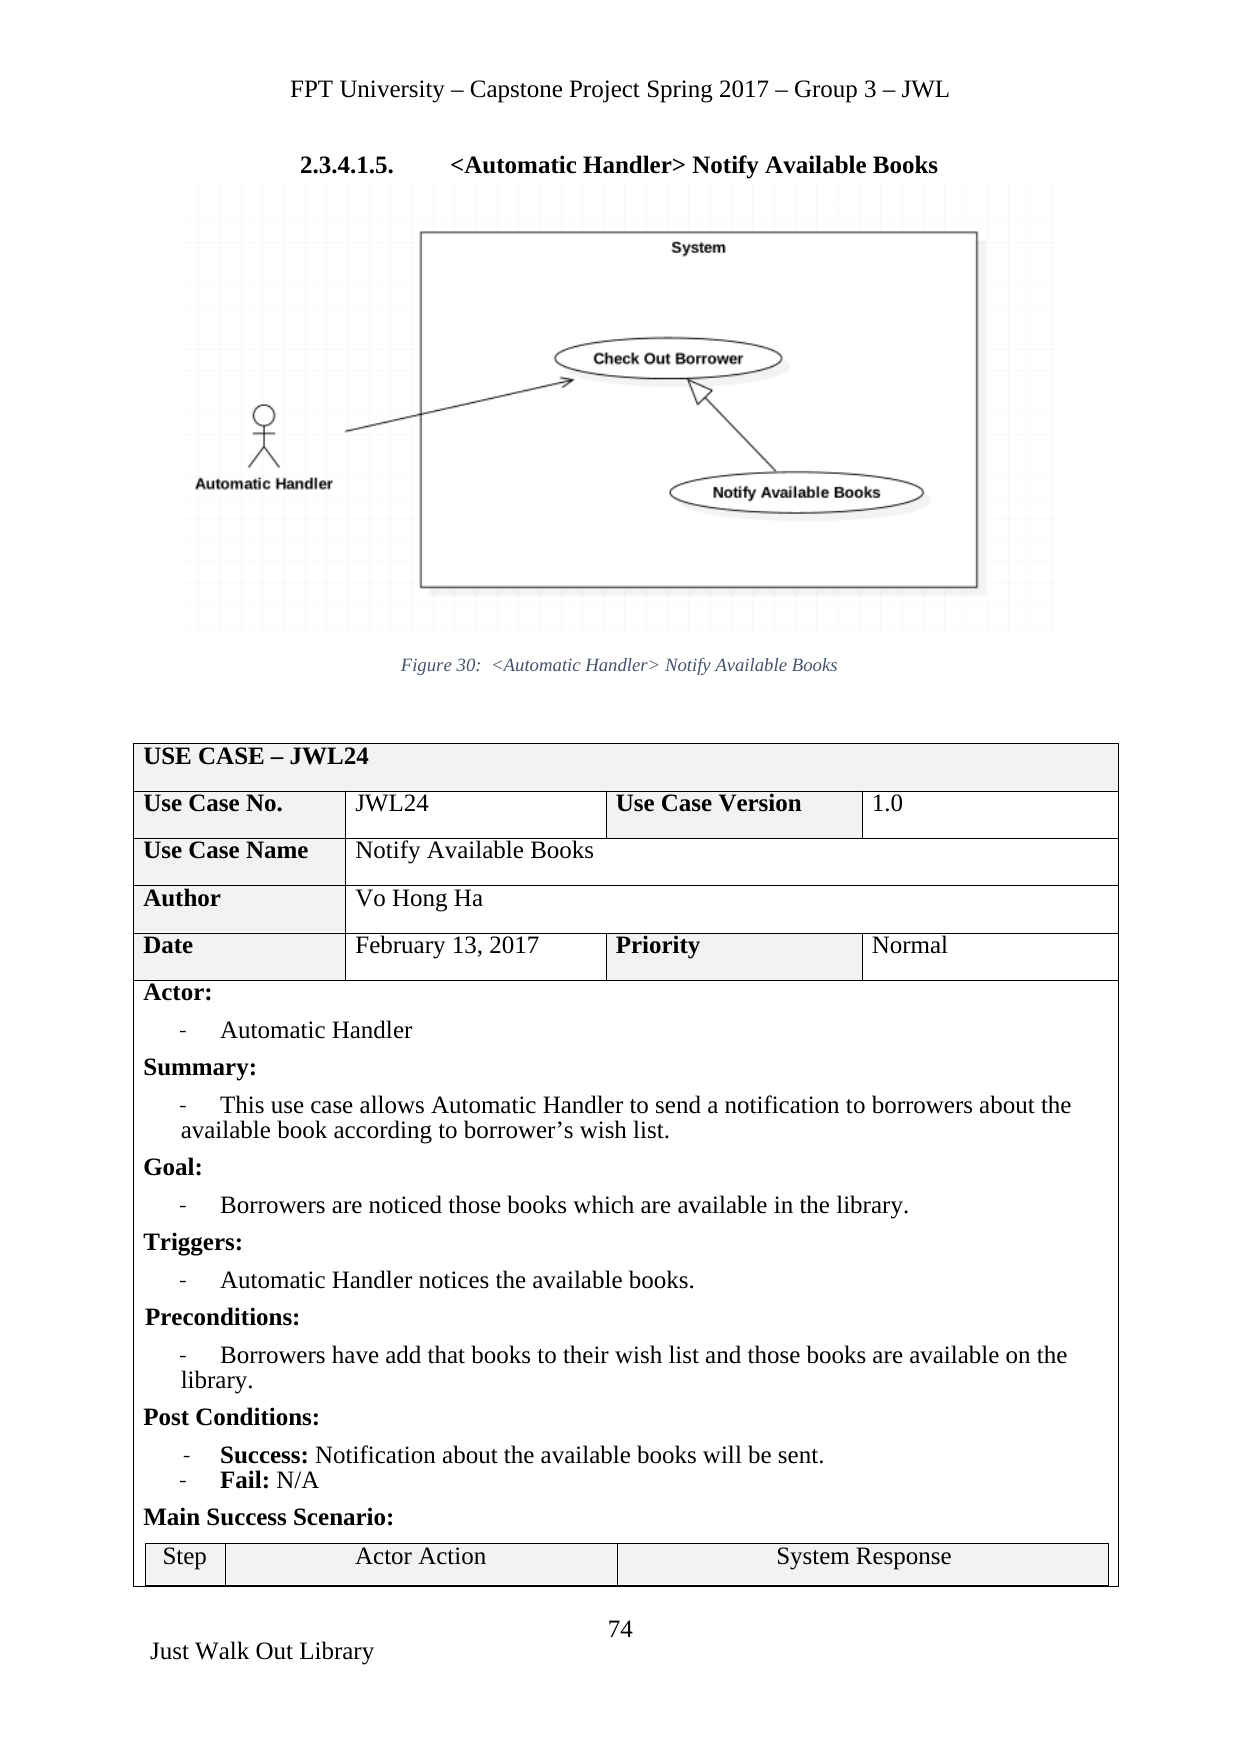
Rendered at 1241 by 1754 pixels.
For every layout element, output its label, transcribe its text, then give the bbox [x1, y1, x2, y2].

table_cell Normal [863, 934, 1118, 980]
picture [181, 180, 1059, 636]
text Figure 30: <Automatic Handler> Notify Available Books [150, 654, 1090, 675]
table_cell Date [134, 934, 345, 980]
subtitle <Automatic Handler> Notify Available Books [300, 150, 1090, 179]
table_cell 1.0 [863, 792, 1118, 838]
table_cell JWL24 [346, 792, 606, 838]
table_cell Notify Available Books [346, 839, 1118, 885]
table_cell Use Case No. [134, 792, 345, 838]
table_header USE CASE – JWL24 [134, 744, 1118, 791]
table_cell Use Case Name [134, 839, 345, 885]
table_cell Priority [607, 934, 862, 980]
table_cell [134, 981, 1118, 1586]
table_cell February 13, 2017 [346, 934, 606, 980]
table_cell Vo Hong Ha [346, 886, 1118, 932]
table_cell Use Case Version [607, 792, 862, 838]
table_cell Author [134, 886, 345, 932]
